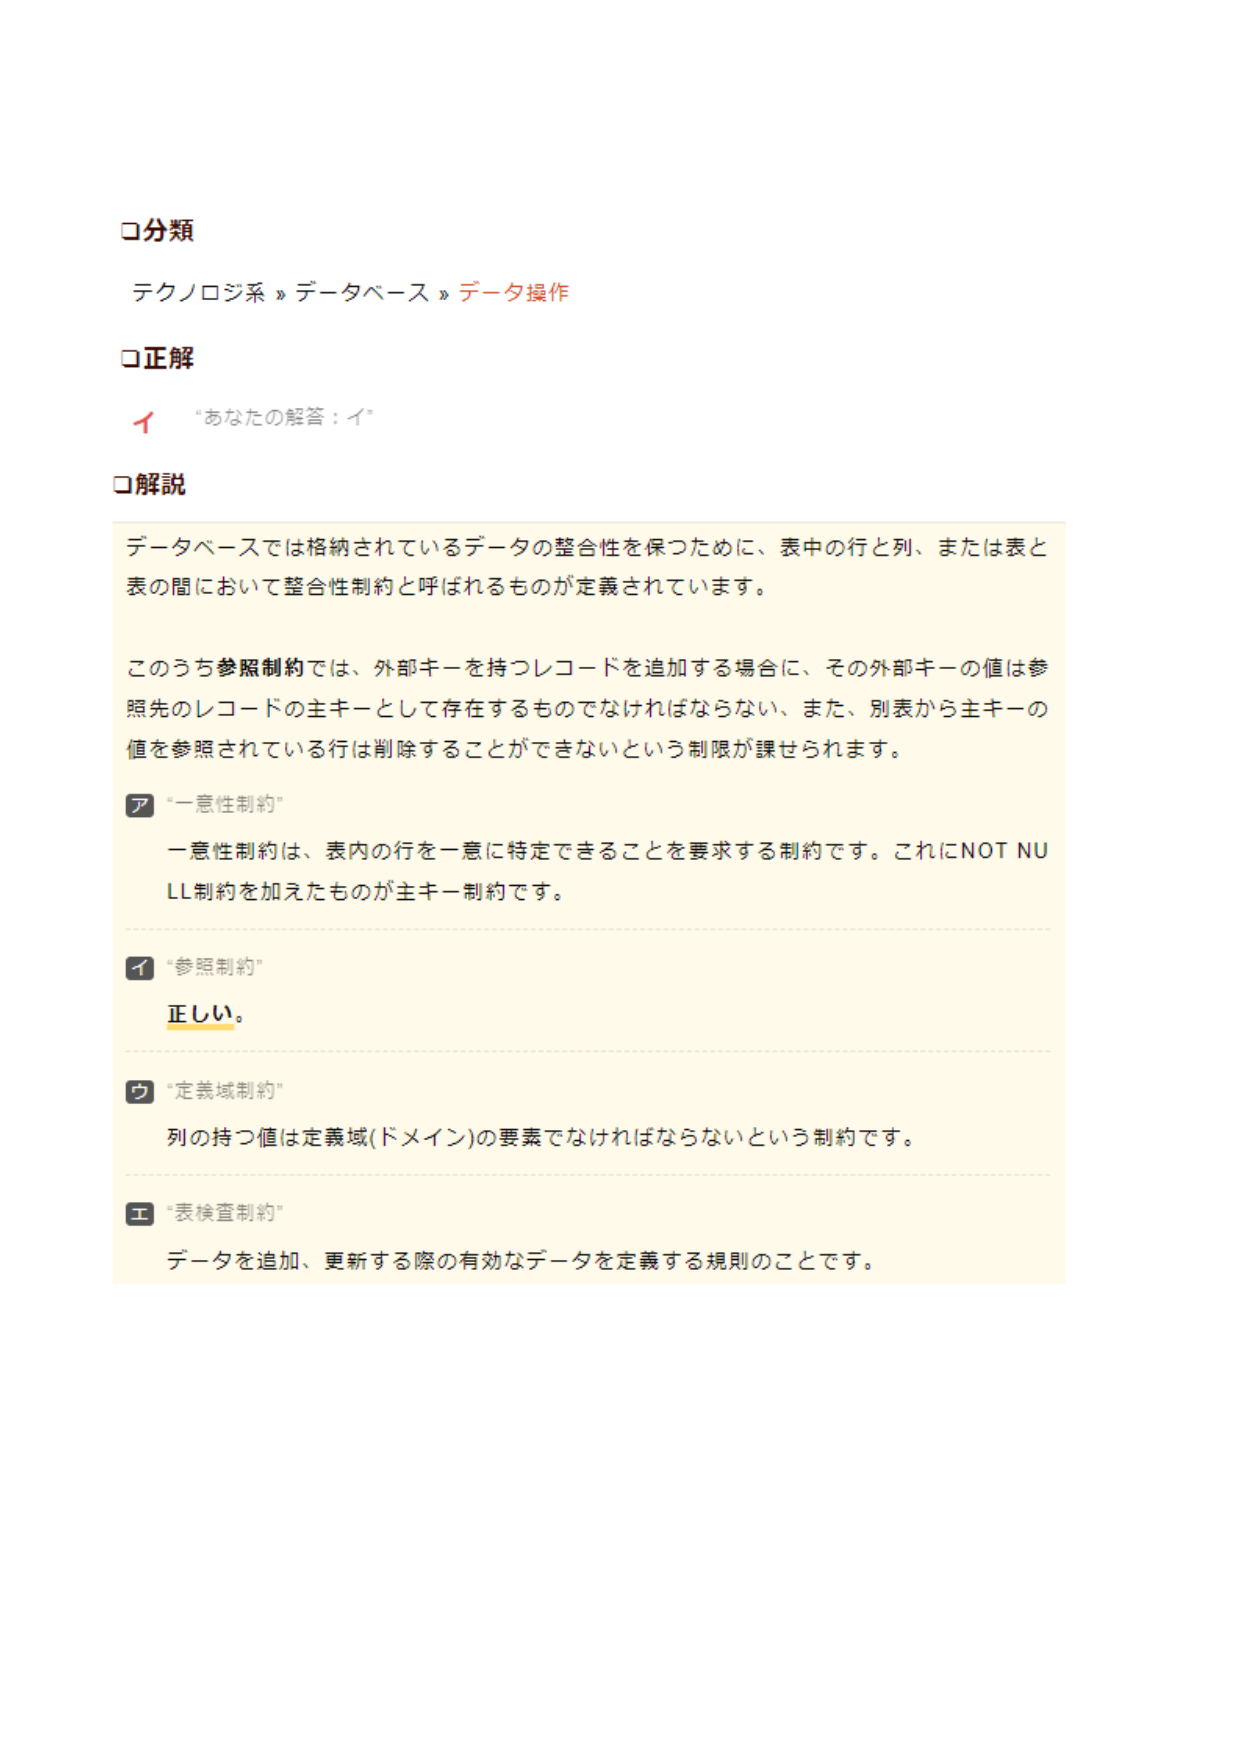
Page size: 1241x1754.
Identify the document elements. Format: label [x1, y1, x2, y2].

picture [112, 464, 1066, 1284]
picture [112, 202, 657, 440]
